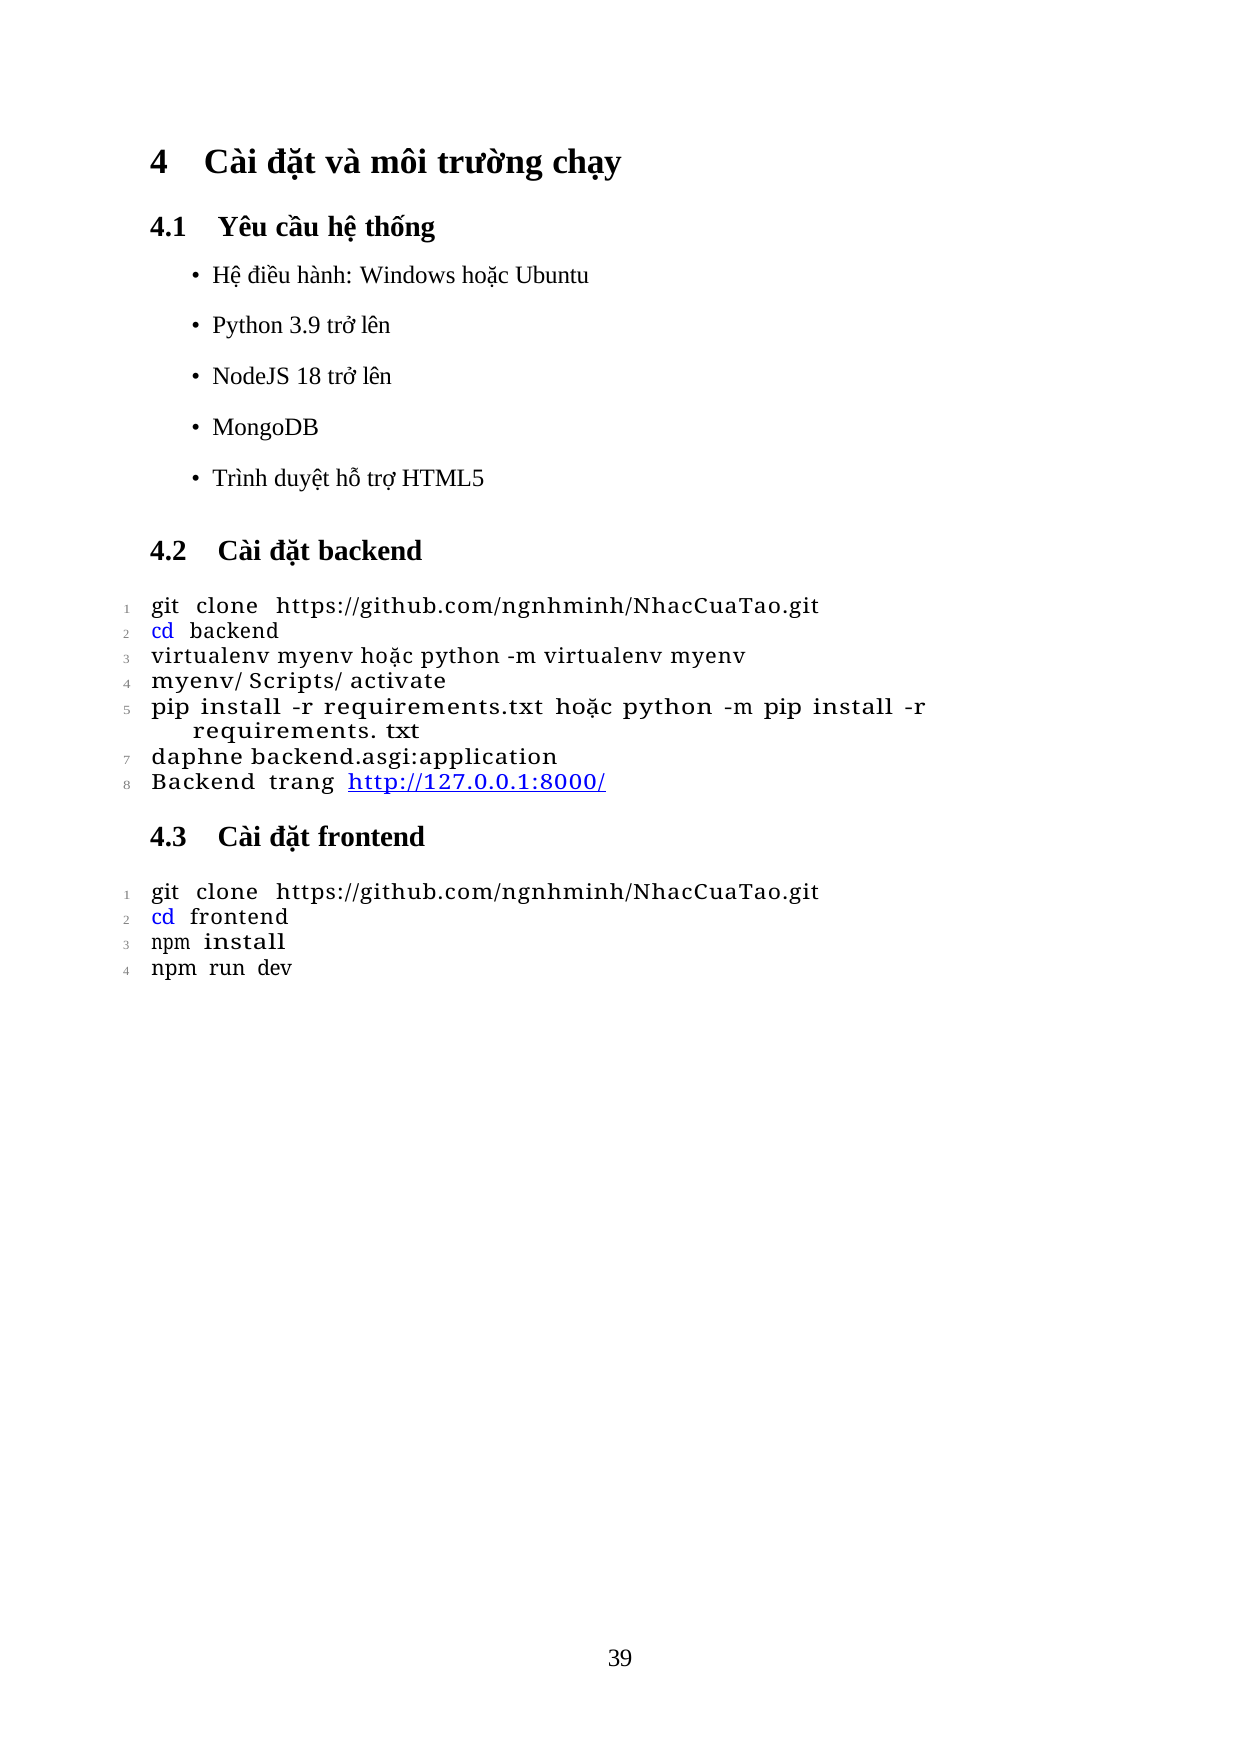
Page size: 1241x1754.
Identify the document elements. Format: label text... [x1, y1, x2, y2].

list Hệ điều hành: Windows hoặc Ubuntu [191, 260, 1166, 288]
text 2 cd frontend [123, 905, 1166, 930]
subtitle Cài đặt và môi trường chạy [150, 140, 1166, 181]
list Trình duyệt hỗ trợ HTML5 [191, 463, 1166, 492]
list MongoDB [191, 412, 1166, 441]
text 7 daphne backend.asgi:application [123, 744, 1166, 769]
text 8 Backend trang http://127.0.0.1:8000/ [123, 769, 1166, 794]
text 4 myenv/ Scripts/ activate [123, 668, 1166, 693]
text 1 git clone https://github.com/ngnhminh/NhacCuaTao.git [123, 592, 1166, 619]
subtitle Cài đặt backend [150, 533, 1166, 566]
text 5 pip install -r requirements.txt hoặc python -m pip install -r requirements. txt [123, 694, 1082, 744]
text 1 git clone https://github.com/ngnhminh/NhacCuaTao.git [123, 878, 1166, 905]
subtitle Cài đặt frontend [150, 819, 1166, 852]
text 2 cd backend [123, 619, 1166, 643]
list NodeJS 18 trở lên [191, 361, 1166, 390]
text 3 virtualenv myenv hoặc python -m virtualenv myenv [123, 643, 1166, 668]
subtitle Yêu cầu hệ thống [150, 209, 1166, 242]
text 4 npm run dev [123, 955, 1166, 981]
list Python 3.9 trở lên [191, 311, 1166, 339]
text 3 npm install [123, 930, 1166, 955]
